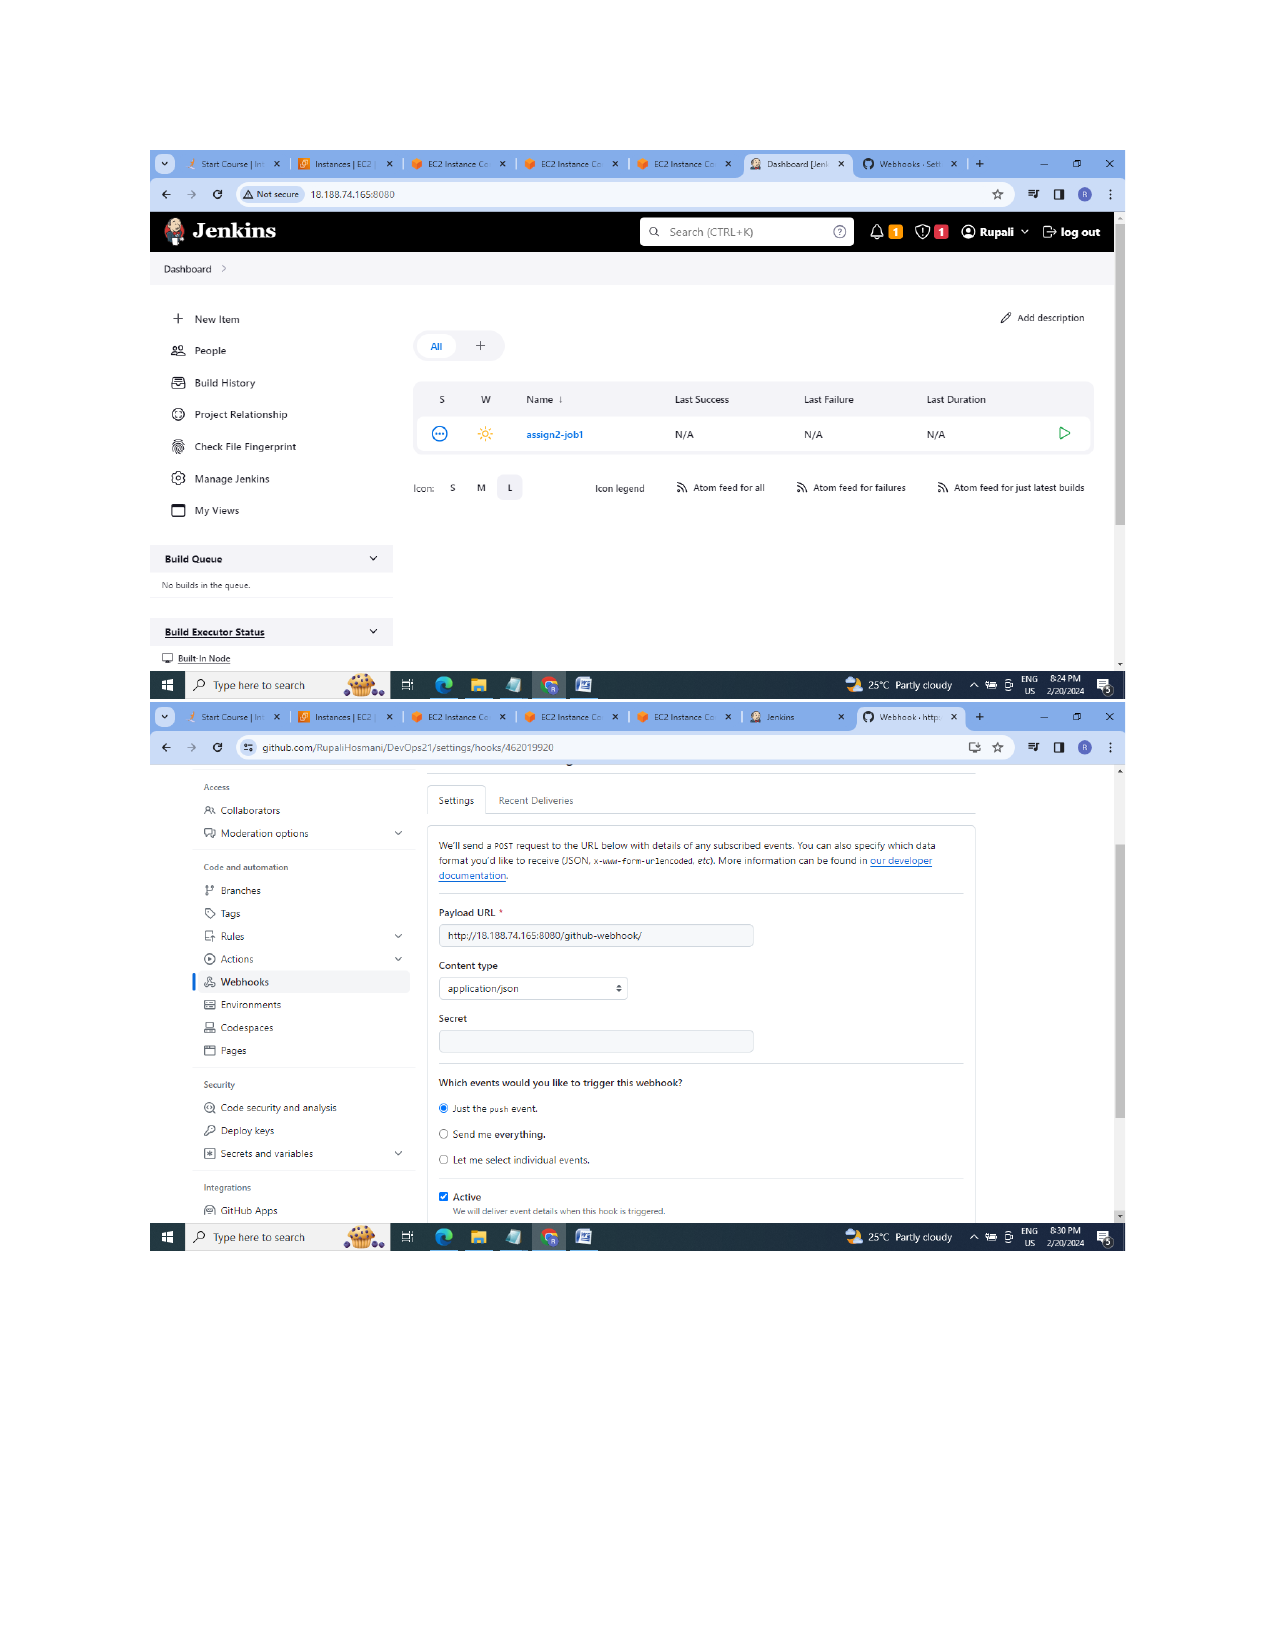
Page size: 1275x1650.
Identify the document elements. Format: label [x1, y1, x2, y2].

picture [150, 702, 1125, 1251]
picture [150, 150, 1125, 699]
